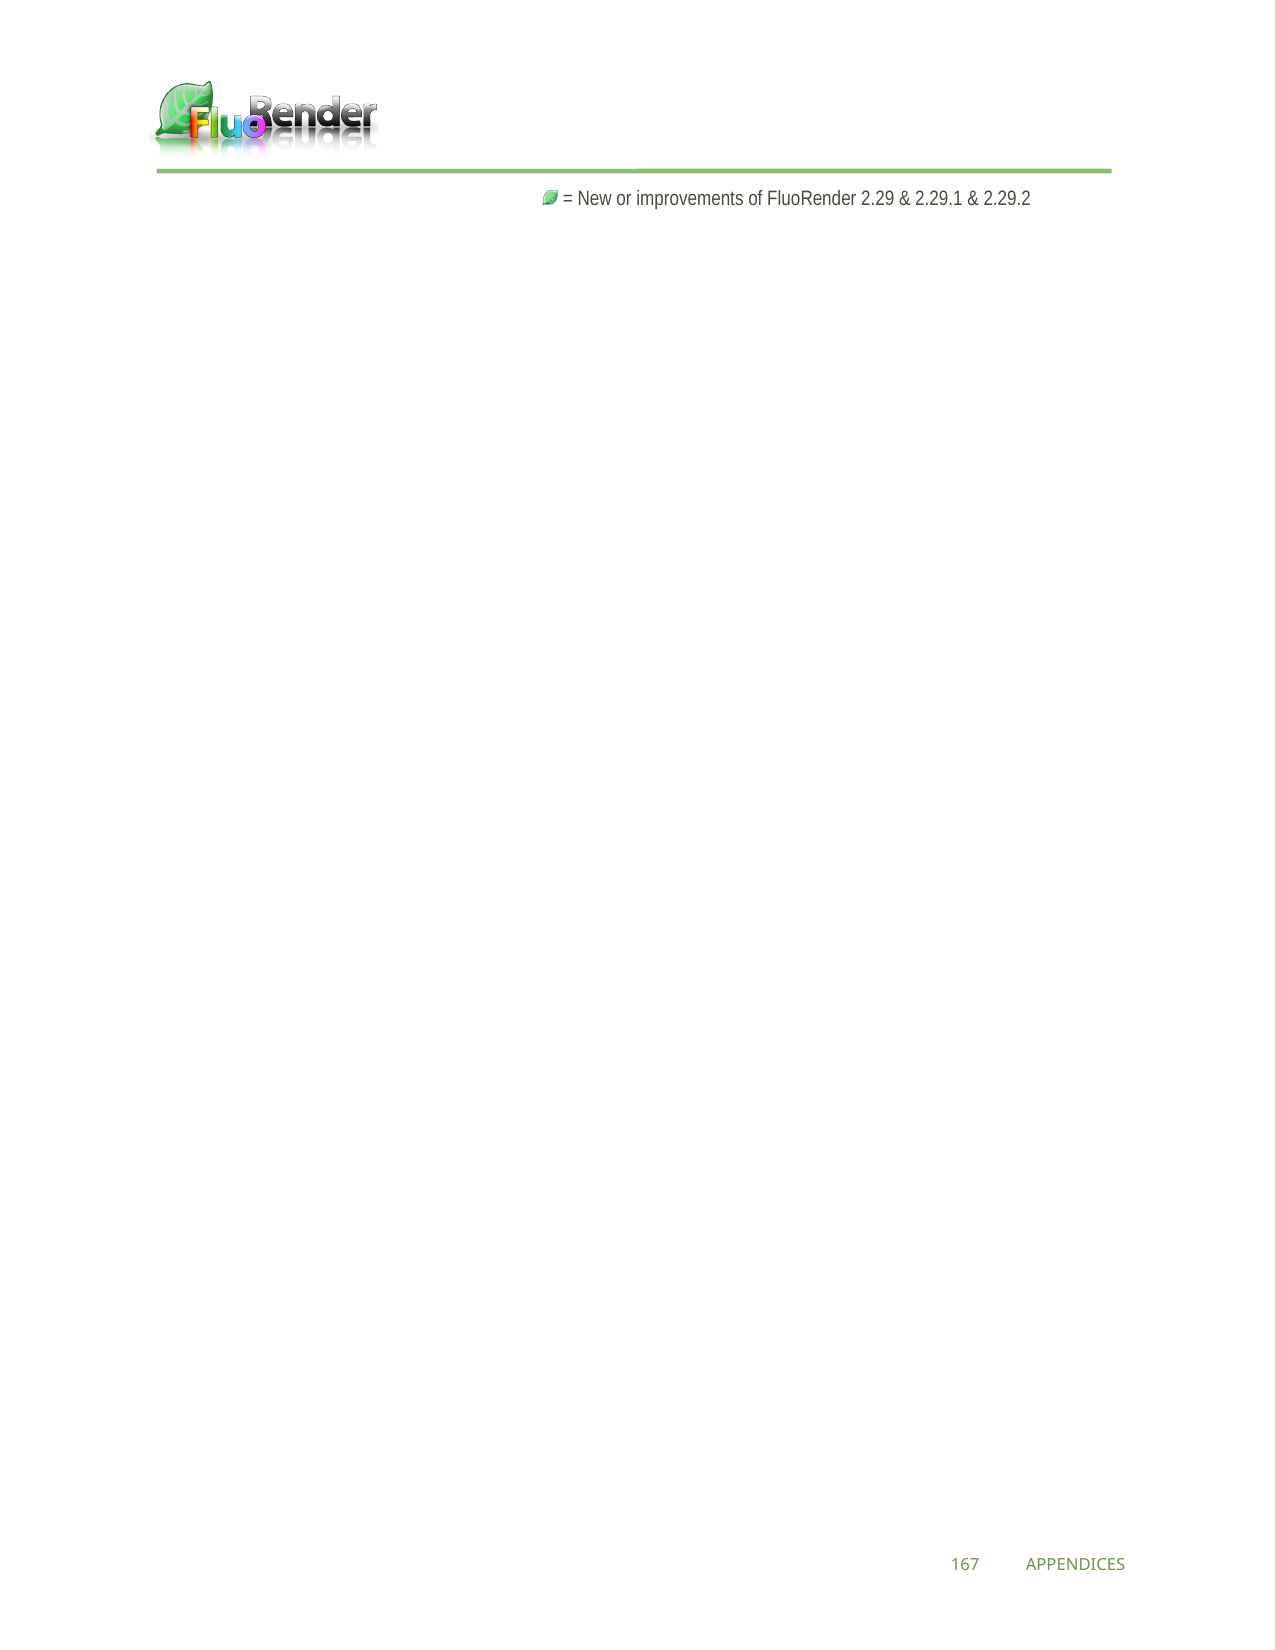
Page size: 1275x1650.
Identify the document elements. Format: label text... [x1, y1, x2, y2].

list = New or improvements of FluoRender 2.29 & 2.29.1 & 2.29.2 [150, 185, 1031, 209]
picture [542, 189, 558, 205]
picture [150, 75, 379, 162]
